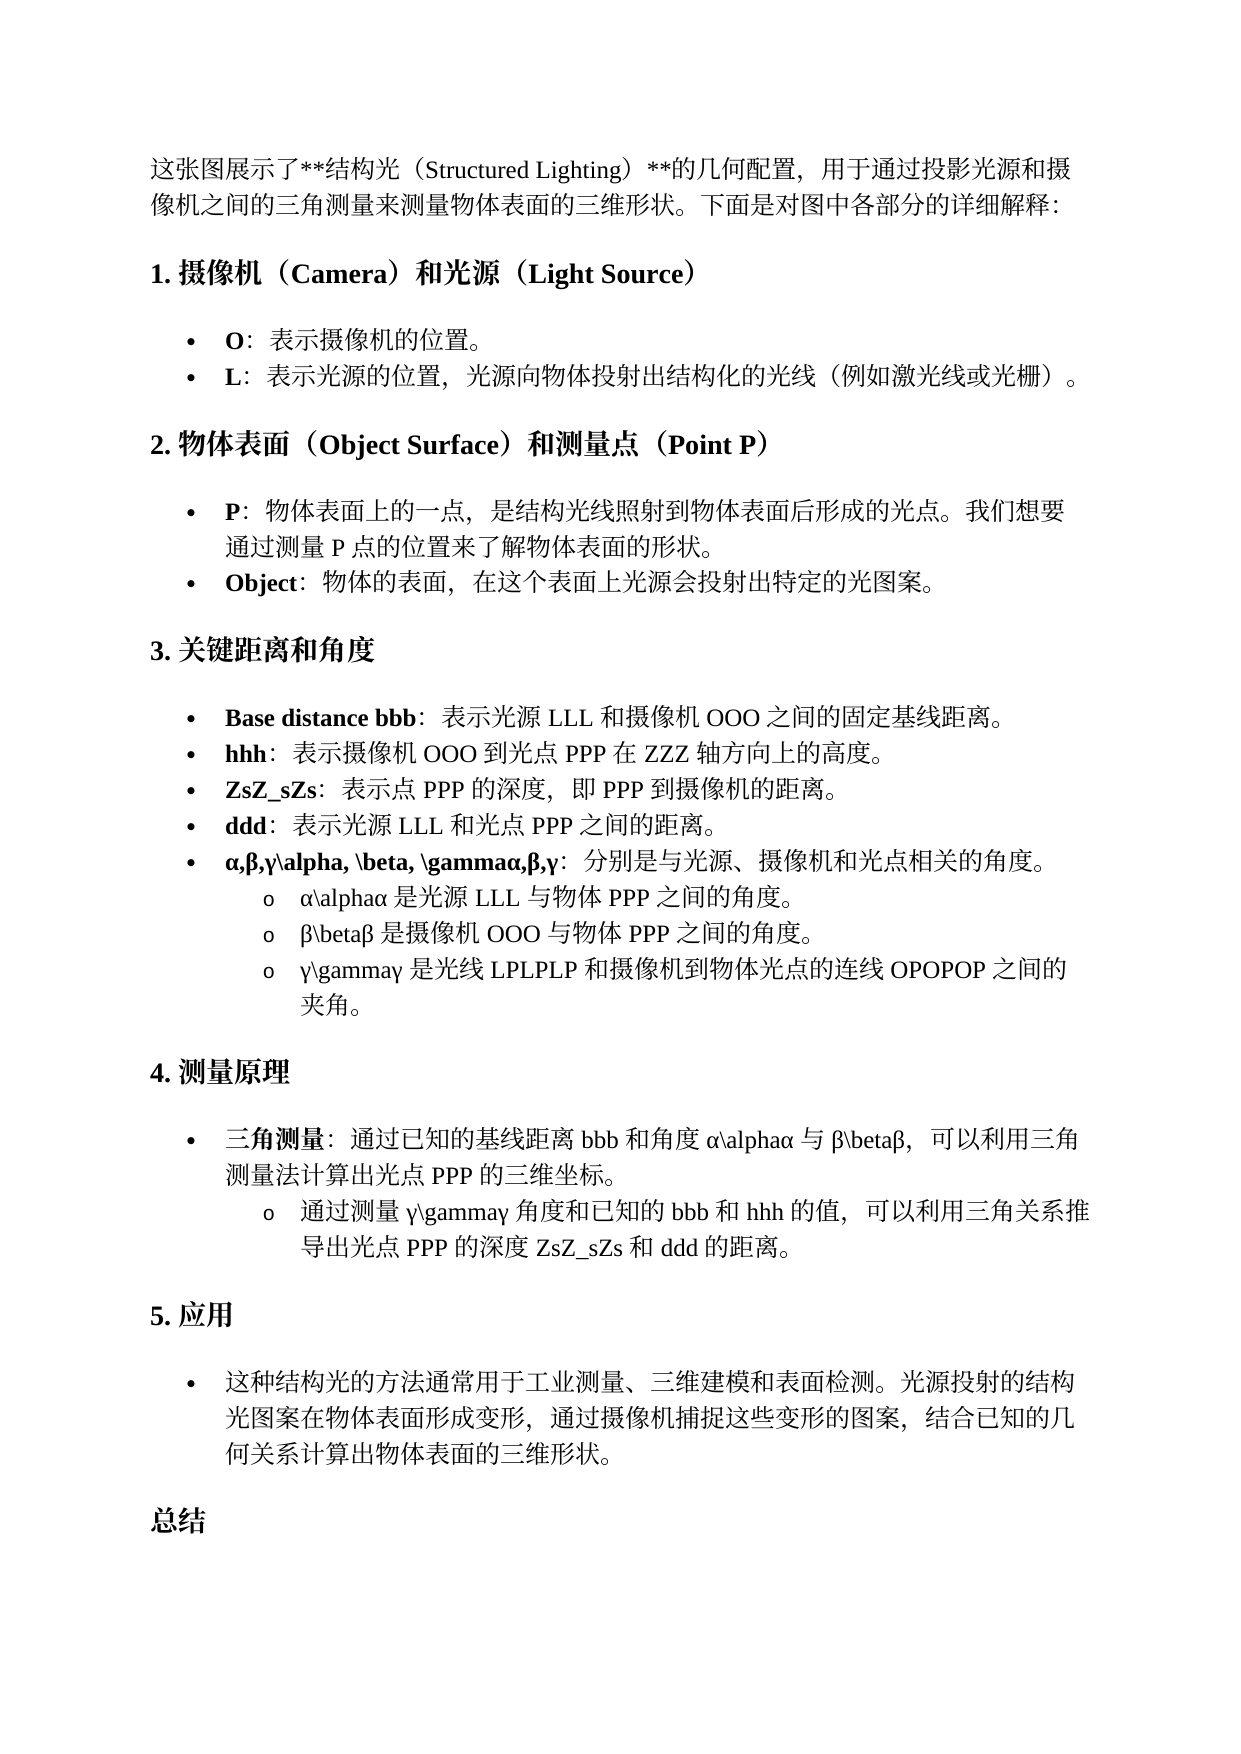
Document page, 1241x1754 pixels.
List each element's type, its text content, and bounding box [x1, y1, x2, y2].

list 三角测量：通过已知的基线距离 bbb 和角度 α\alphaα 与 β\betaβ，可以利用三角测量法计算出光点 PPP 的三维坐标。 [187, 1120, 1090, 1192]
list 通过测量 γ\gammaγ 角度和已知的 bbb 和 hhh 的值，可以利用三角关系推导出光点 PPP 的深度 ZsZ_sZs​ 和 ddd 的距离。 [262, 1192, 1090, 1264]
list hhh：表示摄像机 OOO 到光点 PPP 在 ZZZ 轴方向上的高度。 [187, 734, 1090, 770]
list Base distance bbb：表示光源 LLL 和摄像机 OOO 之间的固定基线距离。 [187, 698, 1090, 734]
text 4. 测量原理 [150, 1050, 1090, 1091]
text 总结 [150, 1499, 1090, 1540]
list ddd：表示光源 LLL 和光点 PPP 之间的距离。 [187, 806, 1090, 842]
list 这种结构光的方法通常用于工业测量、三维建模和表面检测。光源投射的结构光图案在物体表面形成变形，通过摄像机捕捉这些变形的图案，结合已知的几何关系计算出物体表面的三维形状。 [187, 1362, 1090, 1470]
text 2. 物体表面（Object Surface）和测量点（Point P） [150, 422, 1090, 462]
list L：表示光源的位置，光源向物体投射出结构化的光线（例如激光线或光栅）。 [187, 357, 1090, 392]
text 这张图展示了**结构光（Structured Lighting）**的几何配置，用于通过投影光源和摄像机之间的三角测量来测量物体表面的三维形状。下面是对图中各部分的详细解释： [150, 150, 1090, 222]
list Object：物体的表面，在这个表面上光源会投射出特定的光图案。 [187, 563, 1090, 599]
list γ\gammaγ 是光线 LPLPLP 和摄像机到物体光点的连线 OPOPOP 之间的夹角。 [262, 949, 1090, 1021]
list O：表示摄像机的位置。 [187, 321, 1090, 357]
text 5. 应用 [150, 1293, 1090, 1333]
list ZsZ_sZs​：表示点 PPP 的深度，即 PPP 到摄像机的距离。 [187, 770, 1090, 806]
text 3. 关键距离和角度 [150, 628, 1090, 669]
list P：物体表面上的一点，是结构光线照射到物体表面后形成的光点。我们想要通过测量 P 点的位置来了解物体表面的形状。 [187, 491, 1090, 563]
list α\alphaα 是光源 LLL 与物体 PPP 之间的角度。 [262, 877, 1090, 913]
list α,β,γ\alpha, \beta, \gammaα,β,γ：分别是与光源、摄像机和光点相关的角度。 [187, 842, 1090, 877]
list β\betaβ 是摄像机 OOO 与物体 PPP 之间的角度。 [262, 913, 1090, 949]
text 1. 摄像机（Camera）和光源（Light Source） [150, 251, 1090, 291]
